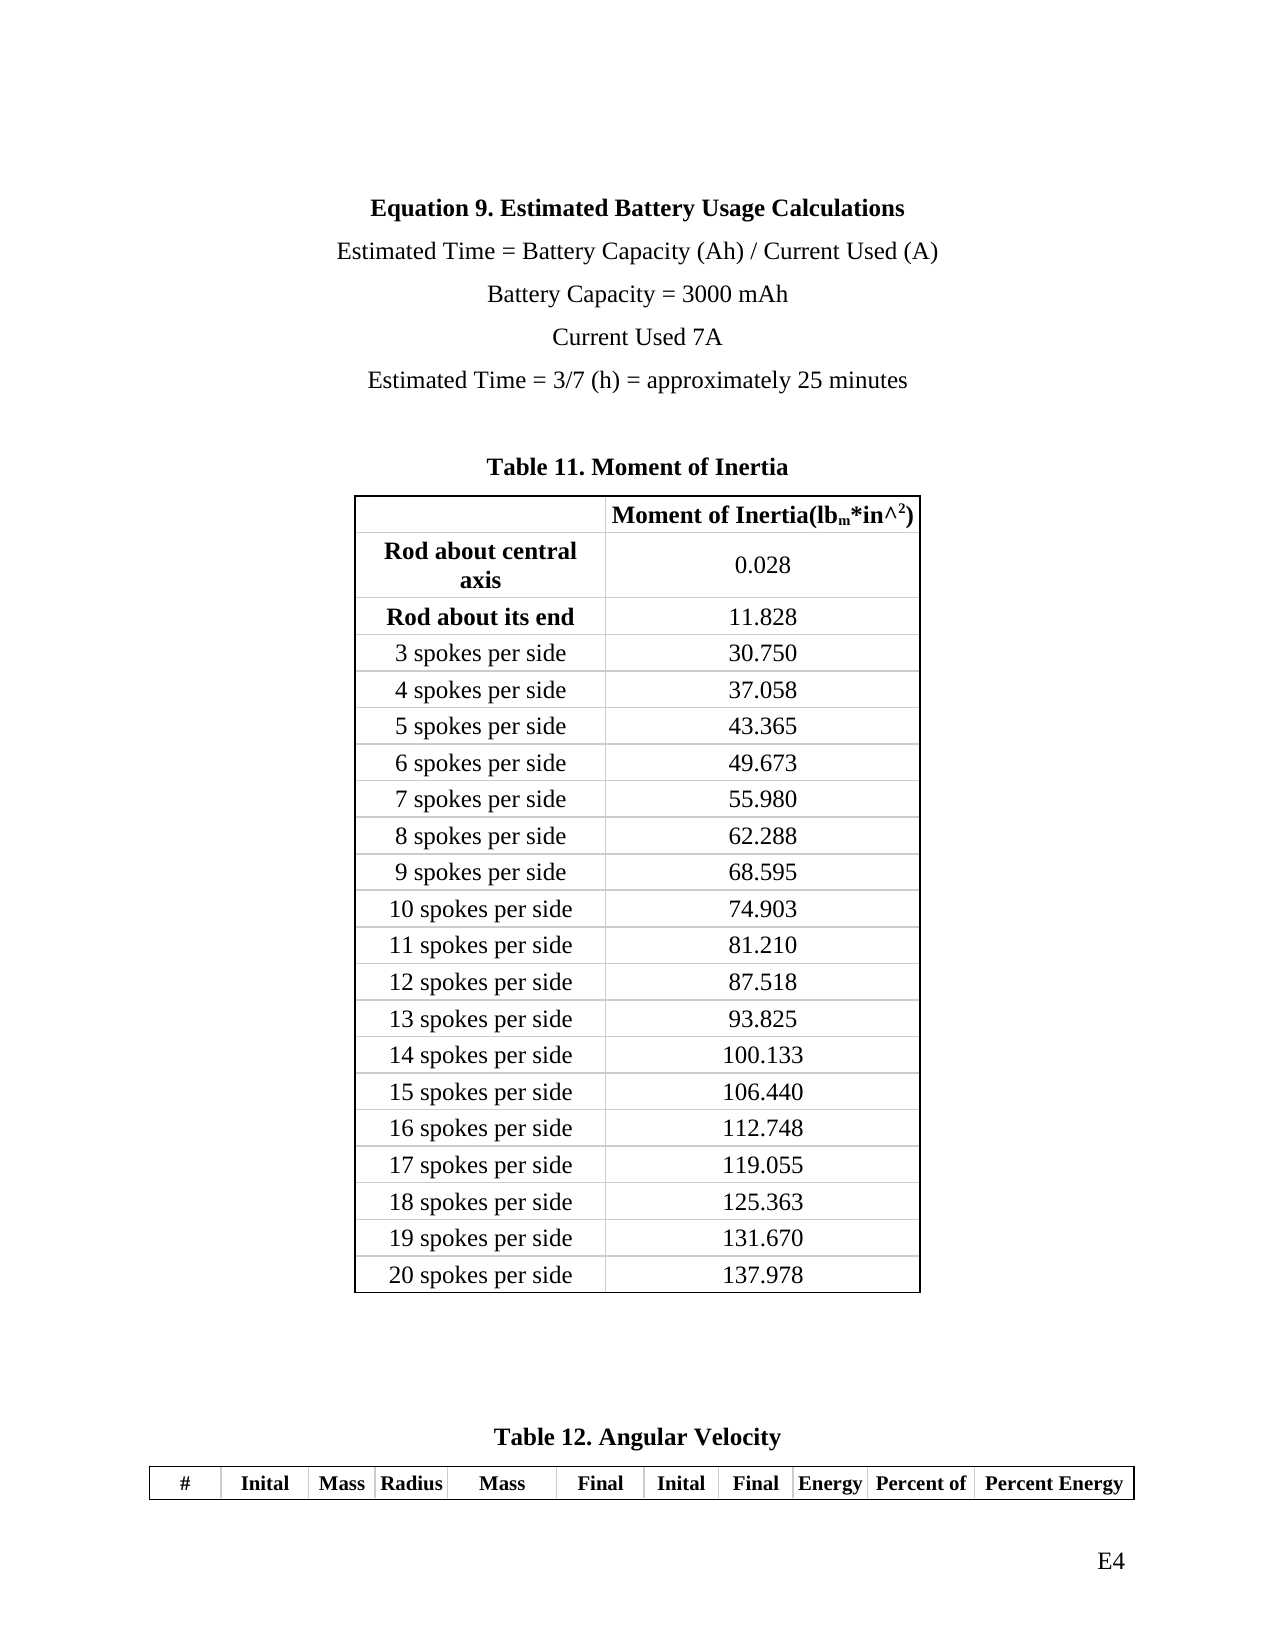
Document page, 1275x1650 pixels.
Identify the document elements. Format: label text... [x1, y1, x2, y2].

text Battery Capacity = 3000 mAh [150, 279, 1125, 308]
table_cell 37.058 [606, 672, 919, 707]
text Current Used 7A [150, 322, 1125, 351]
table_cell 19 spokes per side [356, 1220, 605, 1255]
table_cell 3 spokes per side [356, 635, 605, 670]
subtitle Table 11. Moment of Inertia [150, 452, 1125, 481]
table_cell 112.748 [606, 1110, 919, 1145]
table_cell 14 spokes per side [356, 1037, 605, 1072]
table_cell 20 spokes per side [356, 1257, 605, 1292]
table_cell 93.825 [606, 1001, 919, 1036]
table_cell 30.750 [606, 635, 919, 670]
table_header Energy Lost (in-lb) [794, 1467, 867, 1498]
table_cell 17 spokes per side [356, 1147, 605, 1182]
table_cell 13 spokes per side [356, 1001, 605, 1036]
table_header Mass (lbm) [309, 1467, 374, 1498]
table_cell 81.210 [606, 928, 919, 962]
table_cell 43.365 [606, 708, 919, 743]
subtitle Equation 9. Estimated Battery Usage Calculations [150, 193, 1125, 222]
table_cell 8 spokes per side [356, 818, 605, 853]
table_cell 11 spokes per side [356, 928, 605, 962]
table_cell 9 spokes per side [356, 855, 605, 889]
table_cell 125.363 [606, 1183, 919, 1218]
table_cell 49.673 [606, 745, 919, 780]
table_cell 5 spokes per side [356, 708, 605, 743]
table_header Radius of Rim (in) [376, 1467, 447, 1498]
table_header Moment of Inertia(lbm*in^2) [606, 497, 919, 532]
table_cell 6 spokes per side [356, 745, 605, 780]
table_cell 16 spokes per side [356, 1110, 605, 1145]
table_cell 106.440 [606, 1074, 919, 1109]
table_cell 137.978 [606, 1257, 919, 1292]
table_cell 18 spokes per side [356, 1183, 605, 1218]
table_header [448, 1467, 556, 1498]
text Table 12. Angular Velocity [150, 1422, 1125, 1451]
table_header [719, 1467, 792, 1498]
table_cell Rod about central axis [356, 533, 605, 597]
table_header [975, 1467, 1133, 1498]
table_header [868, 1467, 974, 1498]
table_cell 12 spokes per side [356, 964, 605, 999]
table_header [356, 497, 605, 532]
table_header # Spokes [150, 1467, 220, 1498]
table_cell 11.828 [606, 598, 919, 633]
table_cell 68.595 [606, 855, 919, 889]
text Estimated Time = 3/7 (h) = approximately 25 minutes [150, 366, 1125, 394]
table_cell 119.055 [606, 1147, 919, 1182]
table_cell 15 spokes per side [356, 1074, 605, 1109]
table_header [645, 1467, 718, 1498]
table_cell 55.980 [606, 781, 919, 816]
table_cell 4 spokes per side [356, 672, 605, 707]
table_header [222, 1467, 308, 1498]
table_cell 62.288 [606, 818, 919, 853]
table_cell 100.133 [606, 1037, 919, 1072]
table_cell Rod about its end [356, 598, 605, 633]
table_cell 131.670 [606, 1220, 919, 1255]
table_cell 87.518 [606, 964, 919, 999]
table_cell 74.903 [606, 891, 919, 926]
text Estimated Time = Battery Capacity (Ah) / Current Used (A) [150, 236, 1125, 265]
table_cell 7 spokes per side [356, 781, 605, 816]
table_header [557, 1467, 643, 1498]
table_cell 0.028 [606, 533, 919, 597]
table_cell 10 spokes per side [356, 891, 605, 926]
